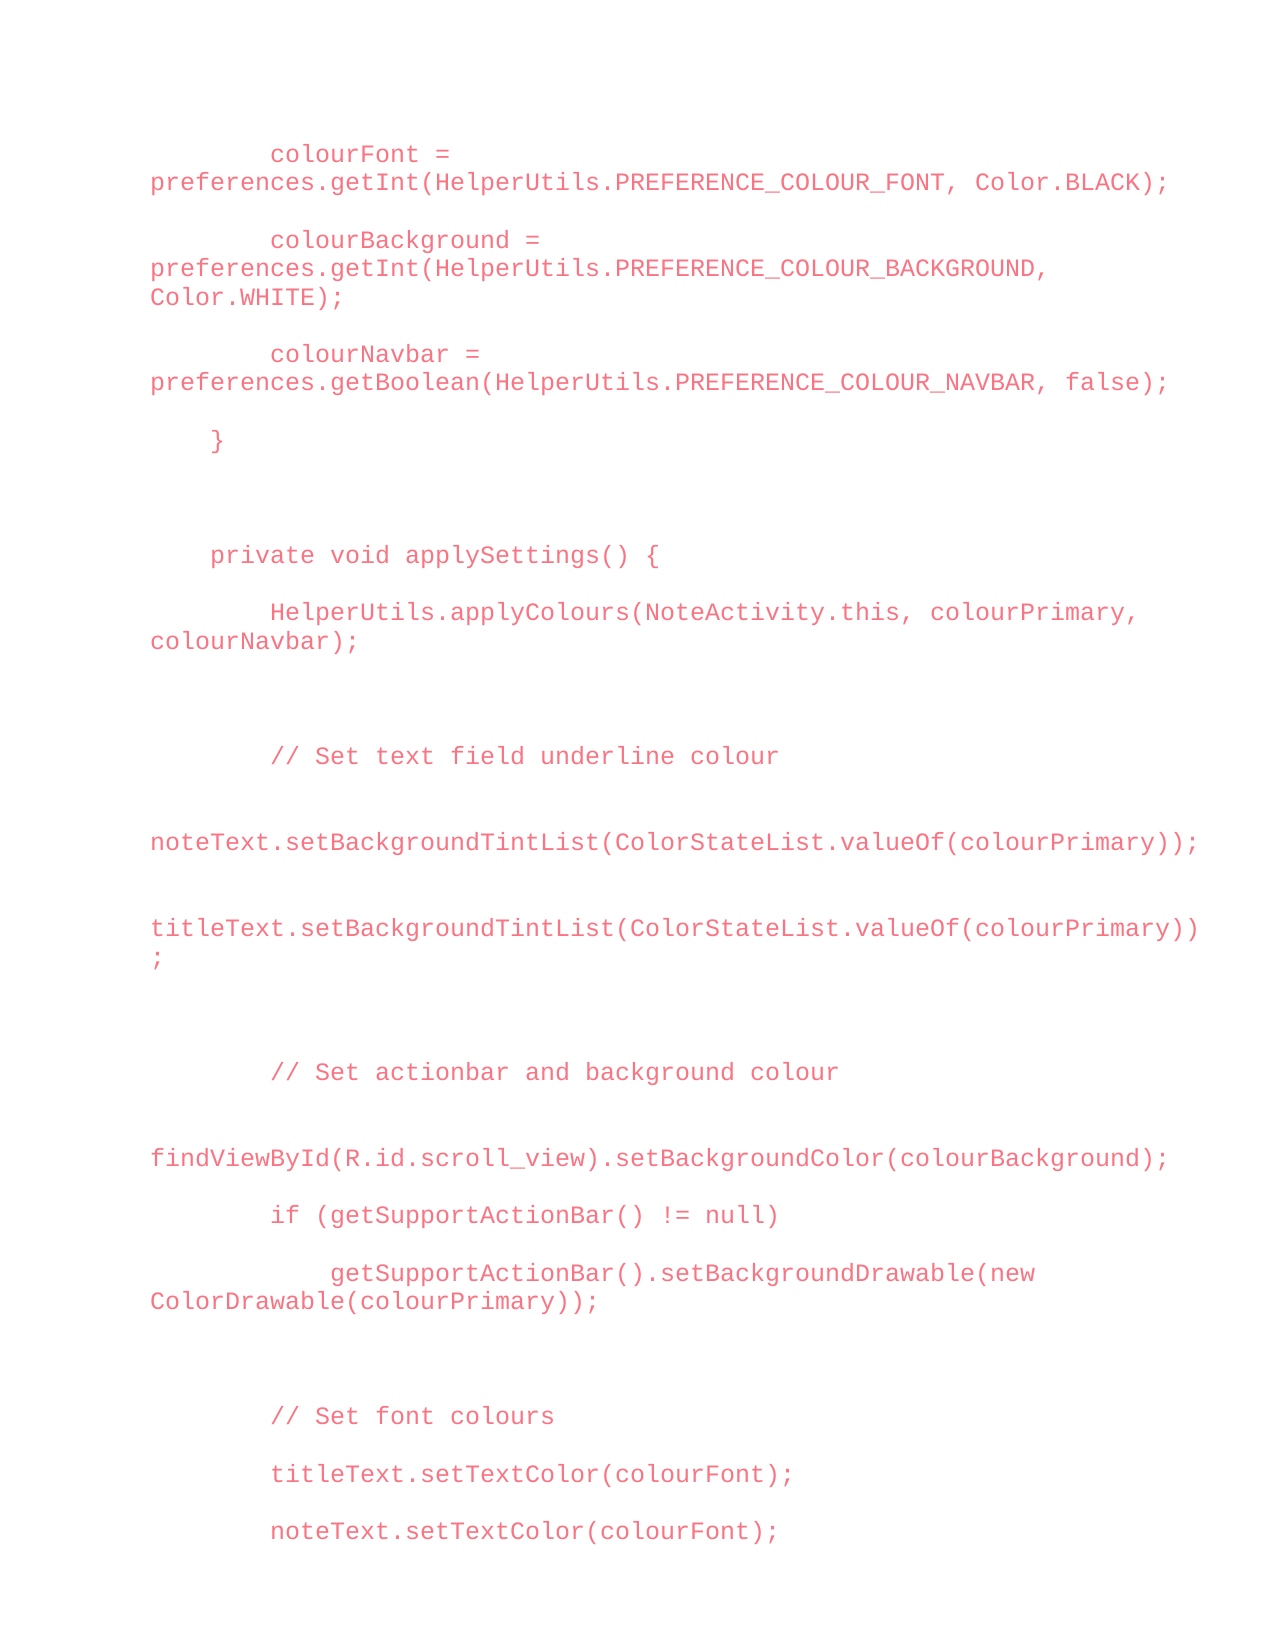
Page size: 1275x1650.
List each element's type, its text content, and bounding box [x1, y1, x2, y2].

text } [150, 427, 1214, 456]
text colourFont = preferences.getInt(HelperUtils.PREFERENCE_COLOUR_FONT, Color.BLACK); [150, 142, 1214, 198]
text findViewById(R.id.scroll_view).setBackgroundColor(colourBackground); [150, 1117, 1214, 1174]
text noteText.setTextColor(colourFont); [150, 1519, 1214, 1547]
text getSupportActionBar().setBackgroundDrawable(new ColorDrawable(colourPrimary)); [150, 1260, 1214, 1317]
text titleText.setBackgroundTintList(ColorStateList.valueOf(colourPrimary)); [150, 887, 1214, 972]
text private void applySettings() { [150, 542, 1214, 571]
text titleText.setTextColor(colourFont); [150, 1461, 1214, 1489]
text if (getSupportActionBar() != null) [150, 1203, 1214, 1231]
text colourBackground = preferences.getInt(HelperUtils.PREFERENCE_COLOUR_BACKGROUND, Color.WHITE); [150, 227, 1214, 312]
text colourNavbar = preferences.getBoolean(HelperUtils.PREFERENCE_COLOUR_NAVBAR, false); [150, 342, 1214, 398]
text // Set text field underline colour [150, 743, 1214, 772]
text // Set font colours [150, 1404, 1214, 1432]
text HelperUtils.applyColours(NoteActivity.this, colourPrimary, colourNavbar); [150, 600, 1214, 657]
text // Set actionbar and background colour [150, 1059, 1214, 1087]
text noteText.setBackgroundTintList(ColorStateList.valueOf(colourPrimary)); [150, 801, 1214, 858]
